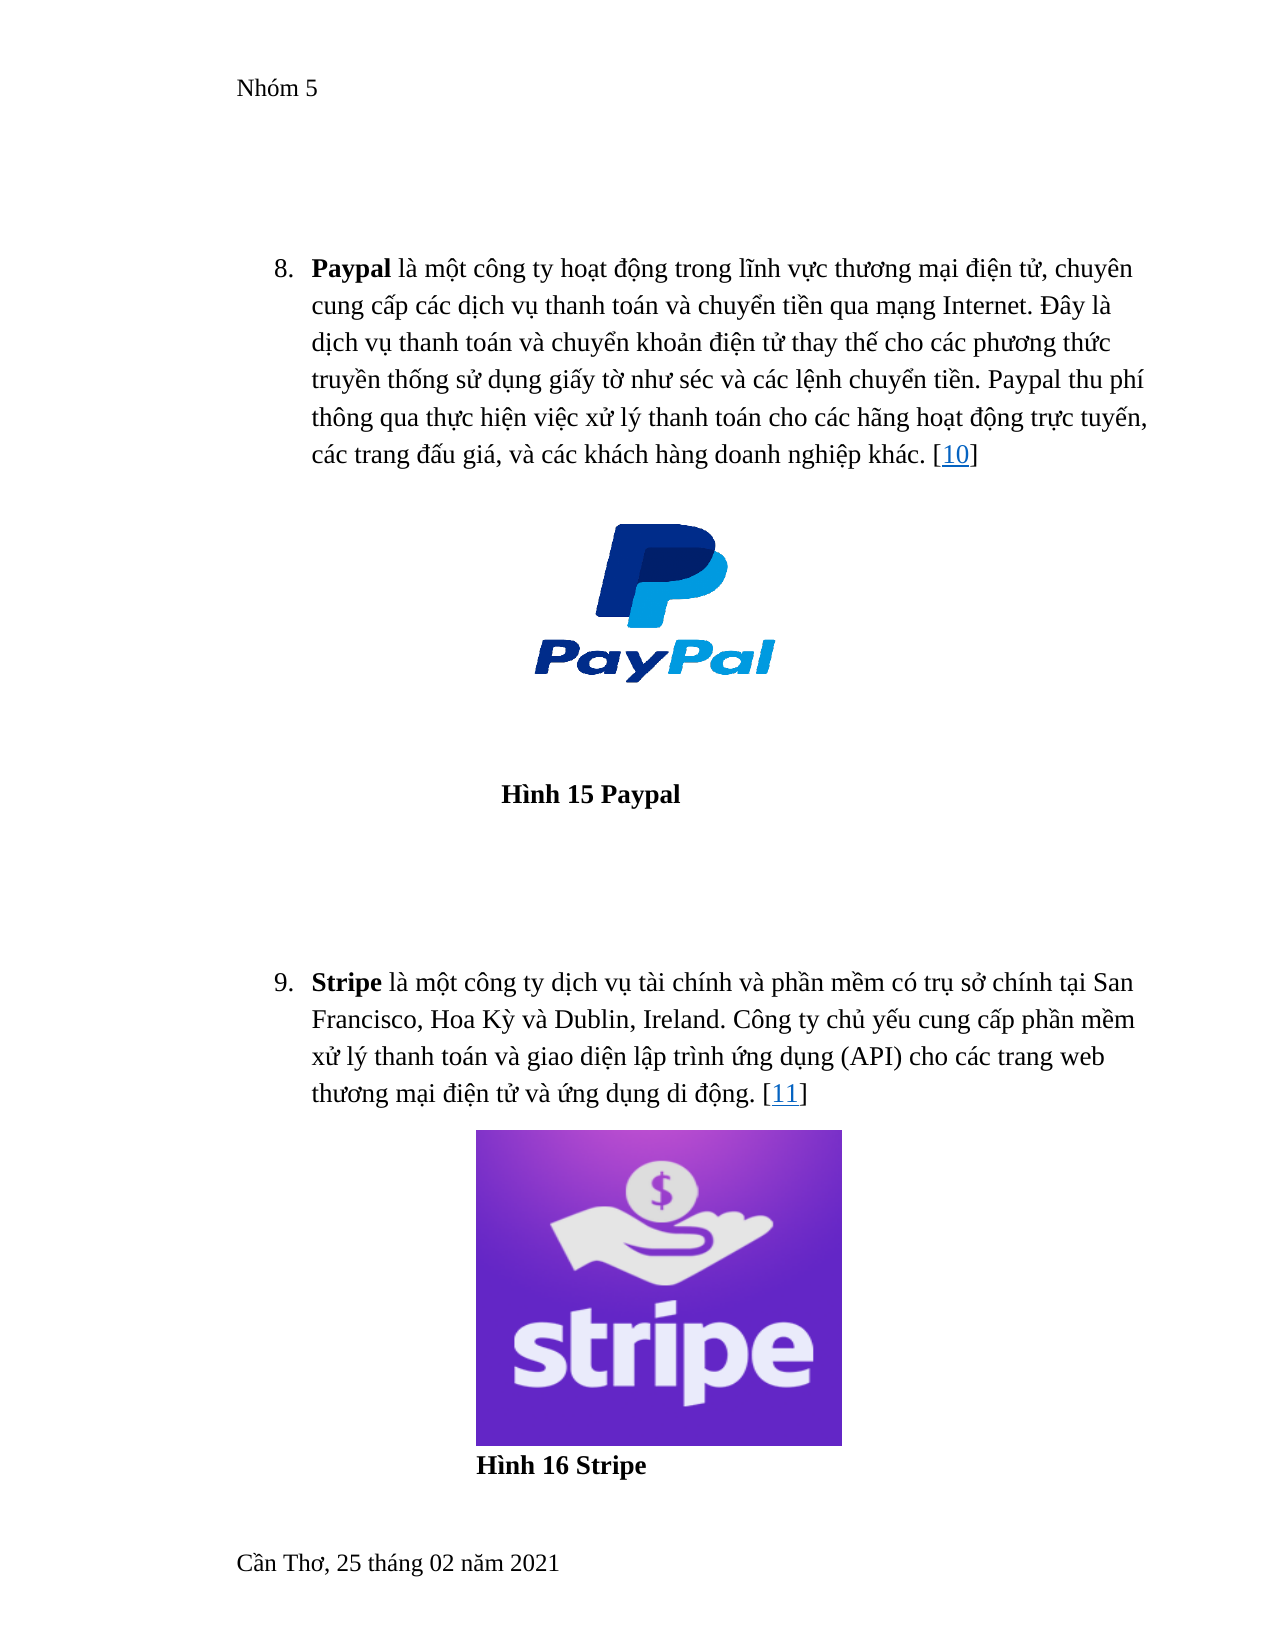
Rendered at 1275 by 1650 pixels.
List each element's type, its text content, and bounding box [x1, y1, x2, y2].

list Stripe là một công ty dịch vụ tài chính và phần mềm có trụ sở chính tại San Francisco, Hoa Kỳ và Dublin, Ireland. Công ty chủ yếu cung cấp phần mềm xử lý thanh toán và giao diện lập trình ứng dụng (API) cho các trang web thương mại điện tử và ứng dụng di động. [11] [274, 966, 1157, 1109]
picture [476, 1130, 842, 1446]
picture [462, 513, 847, 769]
list Paypal là một công ty hoạt động trong lĩnh vực thương mại điện tử, chuyên cung cấp các dịch vụ thanh toán và chuyển tiền qua mạng Internet. Đây là dịch vụ thanh toán và chuyển khoản điện tử thay thế cho các phương thức truyền thống sử dụng giấy tờ như séc và các lệnh chuyển tiền. Paypal thu phí thông qua thực hiện việc xử lý thanh toán cho các hãng hoạt động trực tuyến, các trang đấu giá, và các khách hàng doanh nghiệp khác. [10] [274, 252, 1157, 469]
